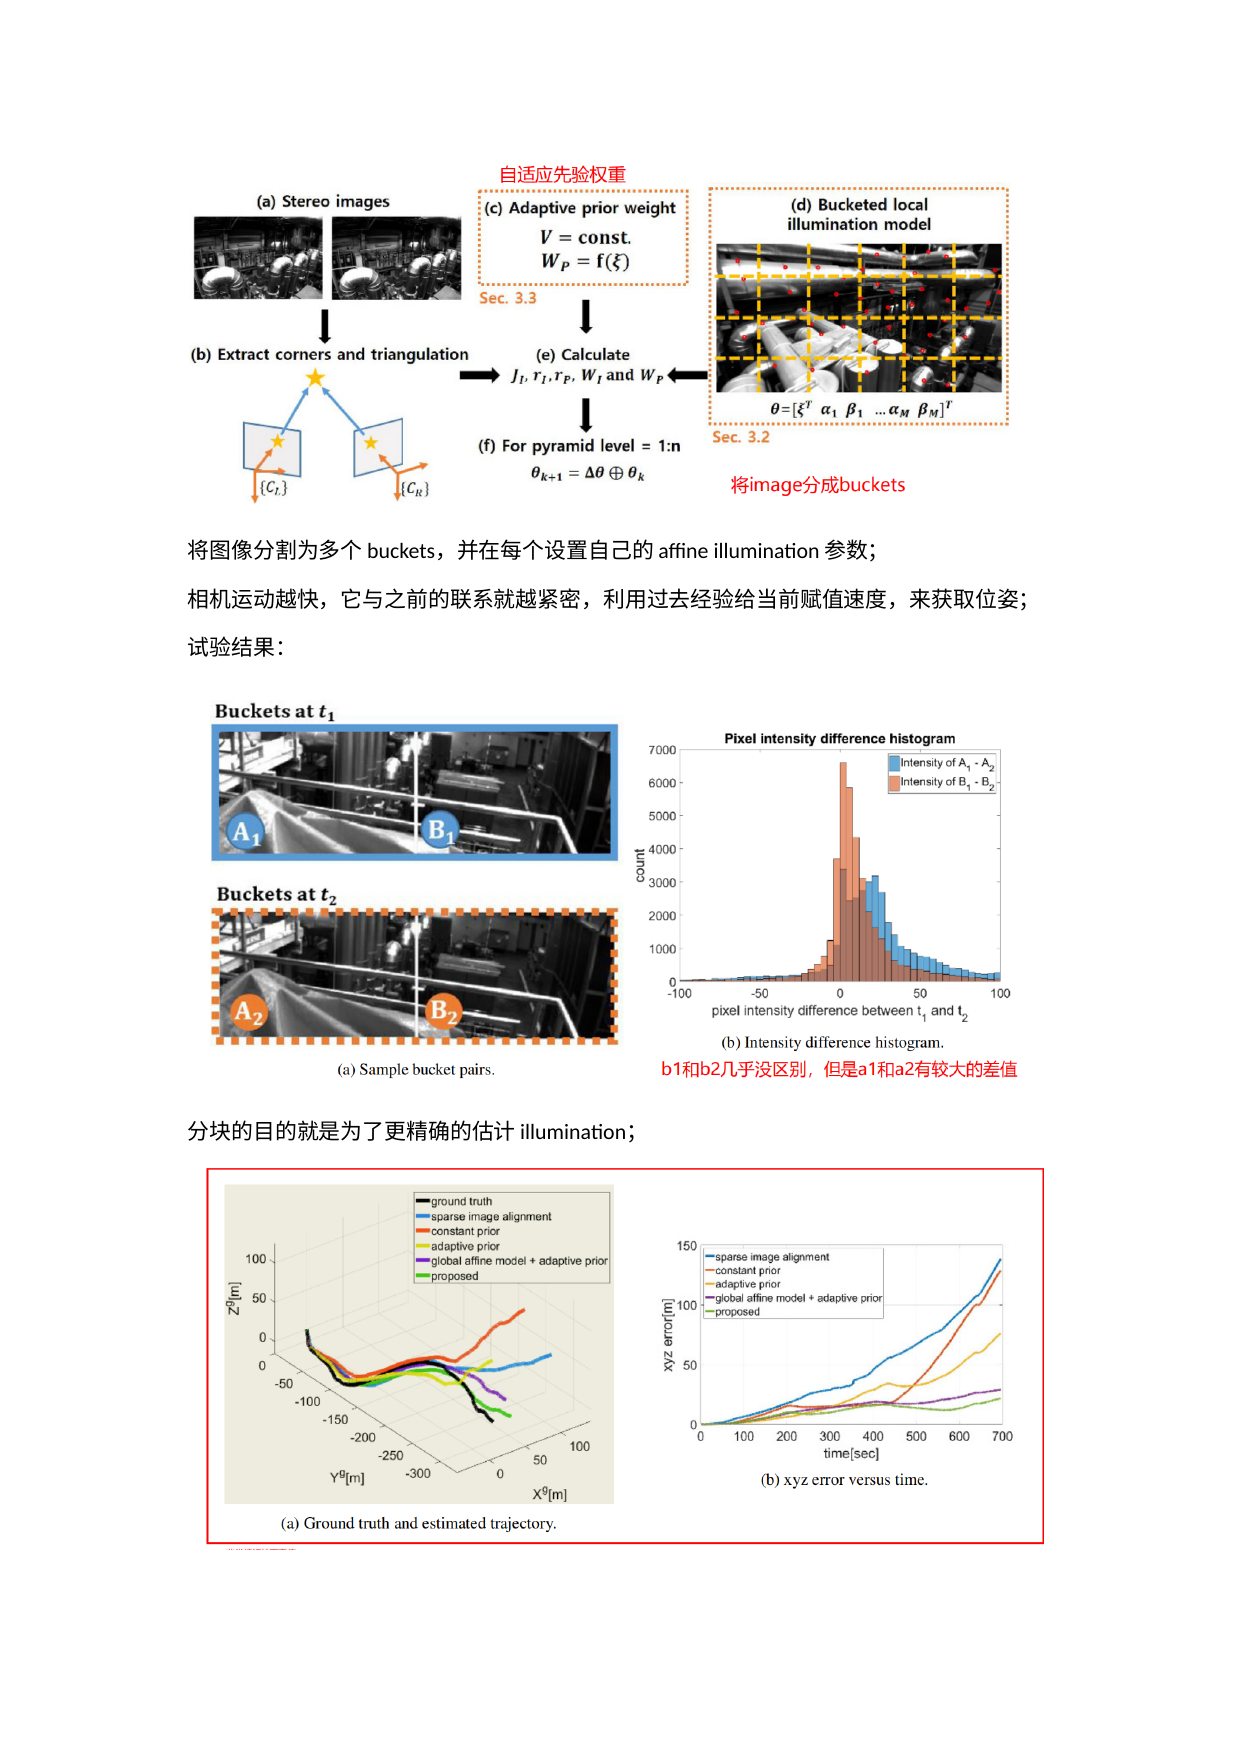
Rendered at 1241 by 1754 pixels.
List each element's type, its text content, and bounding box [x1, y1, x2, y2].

text 相机运动越快，它与之前的联系就越紧密，利用过去经验给当前赋值速度，来获取位姿； [187, 581, 1053, 614]
text 分块的目的就是为了更精确的估计illumination； [187, 1114, 1053, 1146]
text 将图像分割为多个buckets，并在每个设置自己的affine illumination参数； [187, 533, 1053, 565]
text 试验结果： [187, 629, 1053, 662]
picture [187, 162, 1051, 517]
picture [187, 1162, 1051, 1550]
picture [187, 677, 1051, 1095]
